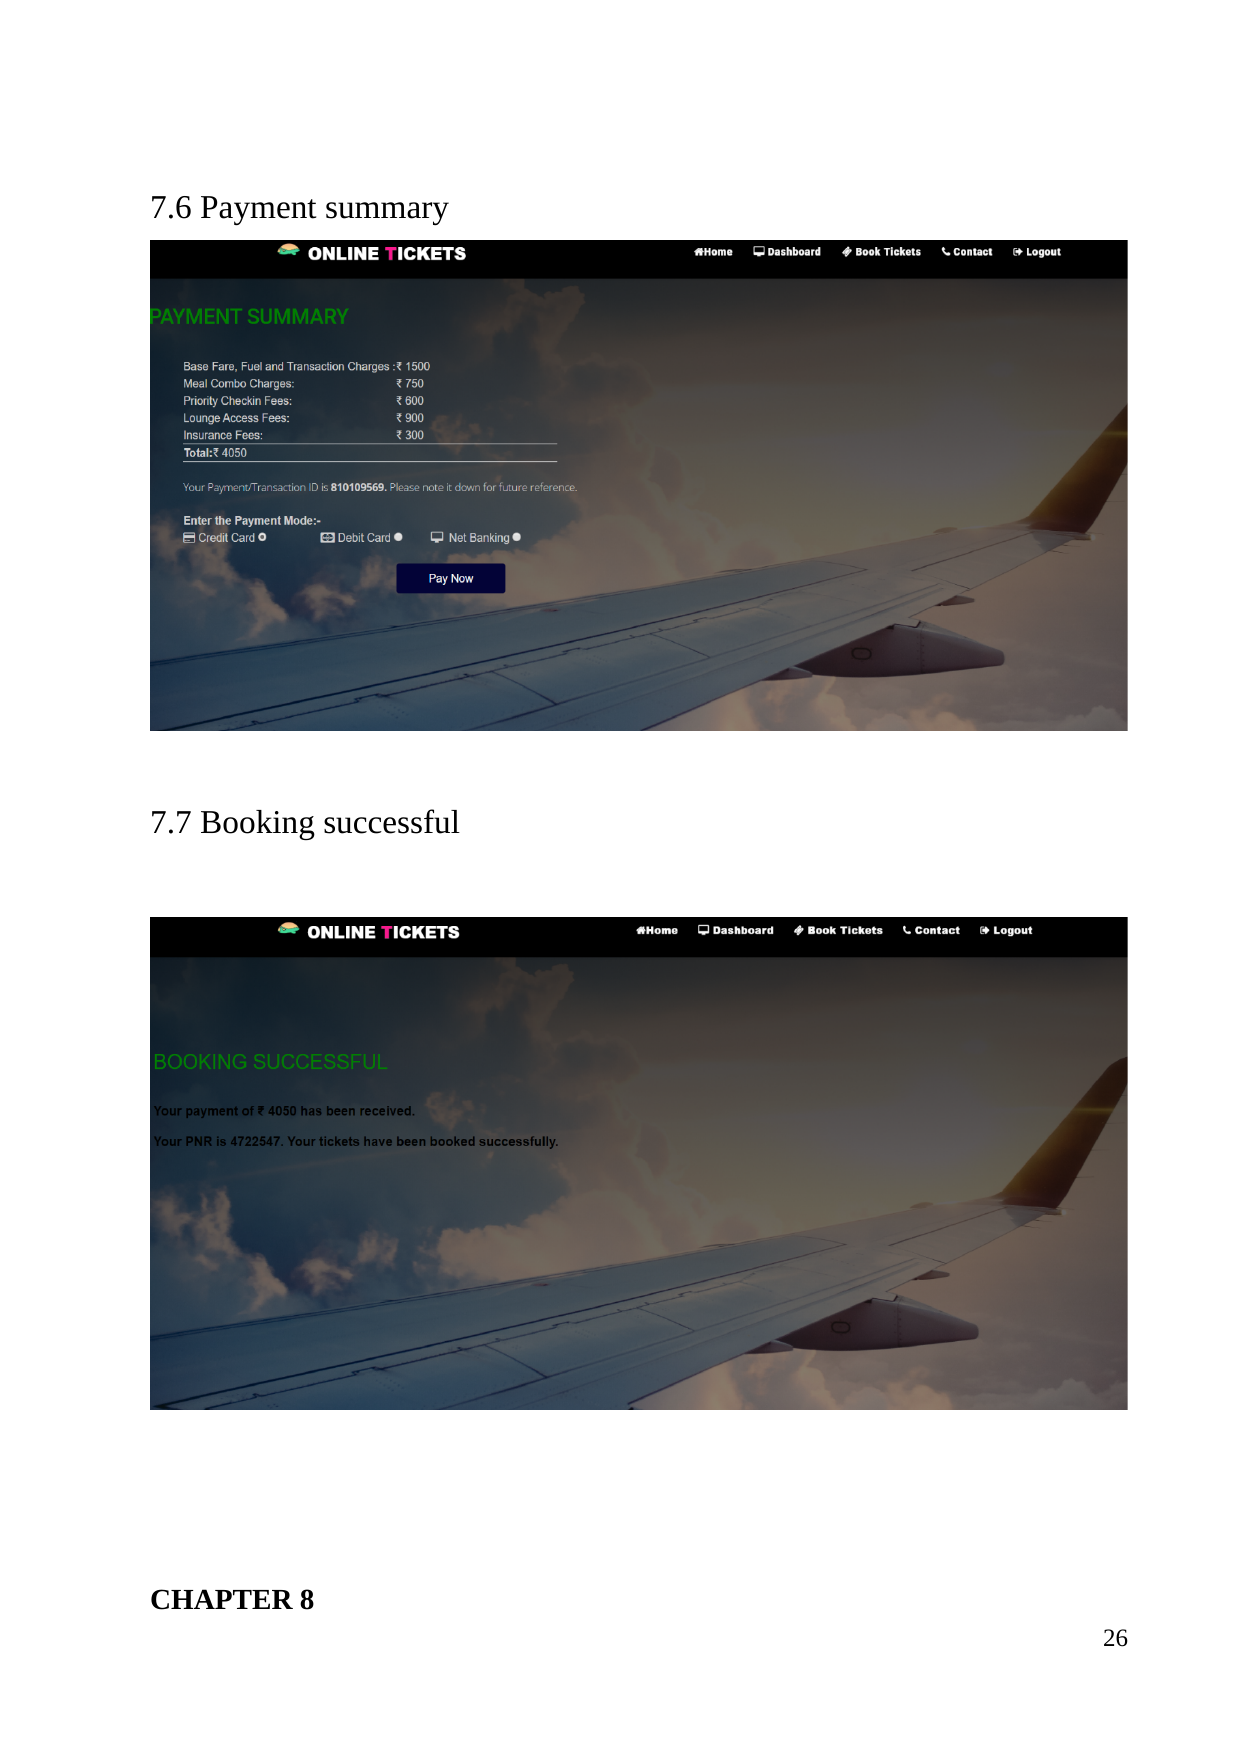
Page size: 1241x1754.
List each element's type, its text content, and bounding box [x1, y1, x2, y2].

picture [150, 240, 1128, 731]
picture [150, 917, 1128, 1410]
text 7.7 Booking successful [150, 802, 1128, 840]
text 7.6 Payment summary [150, 187, 1128, 240]
text CHAPTER 8 [150, 1582, 1128, 1616]
